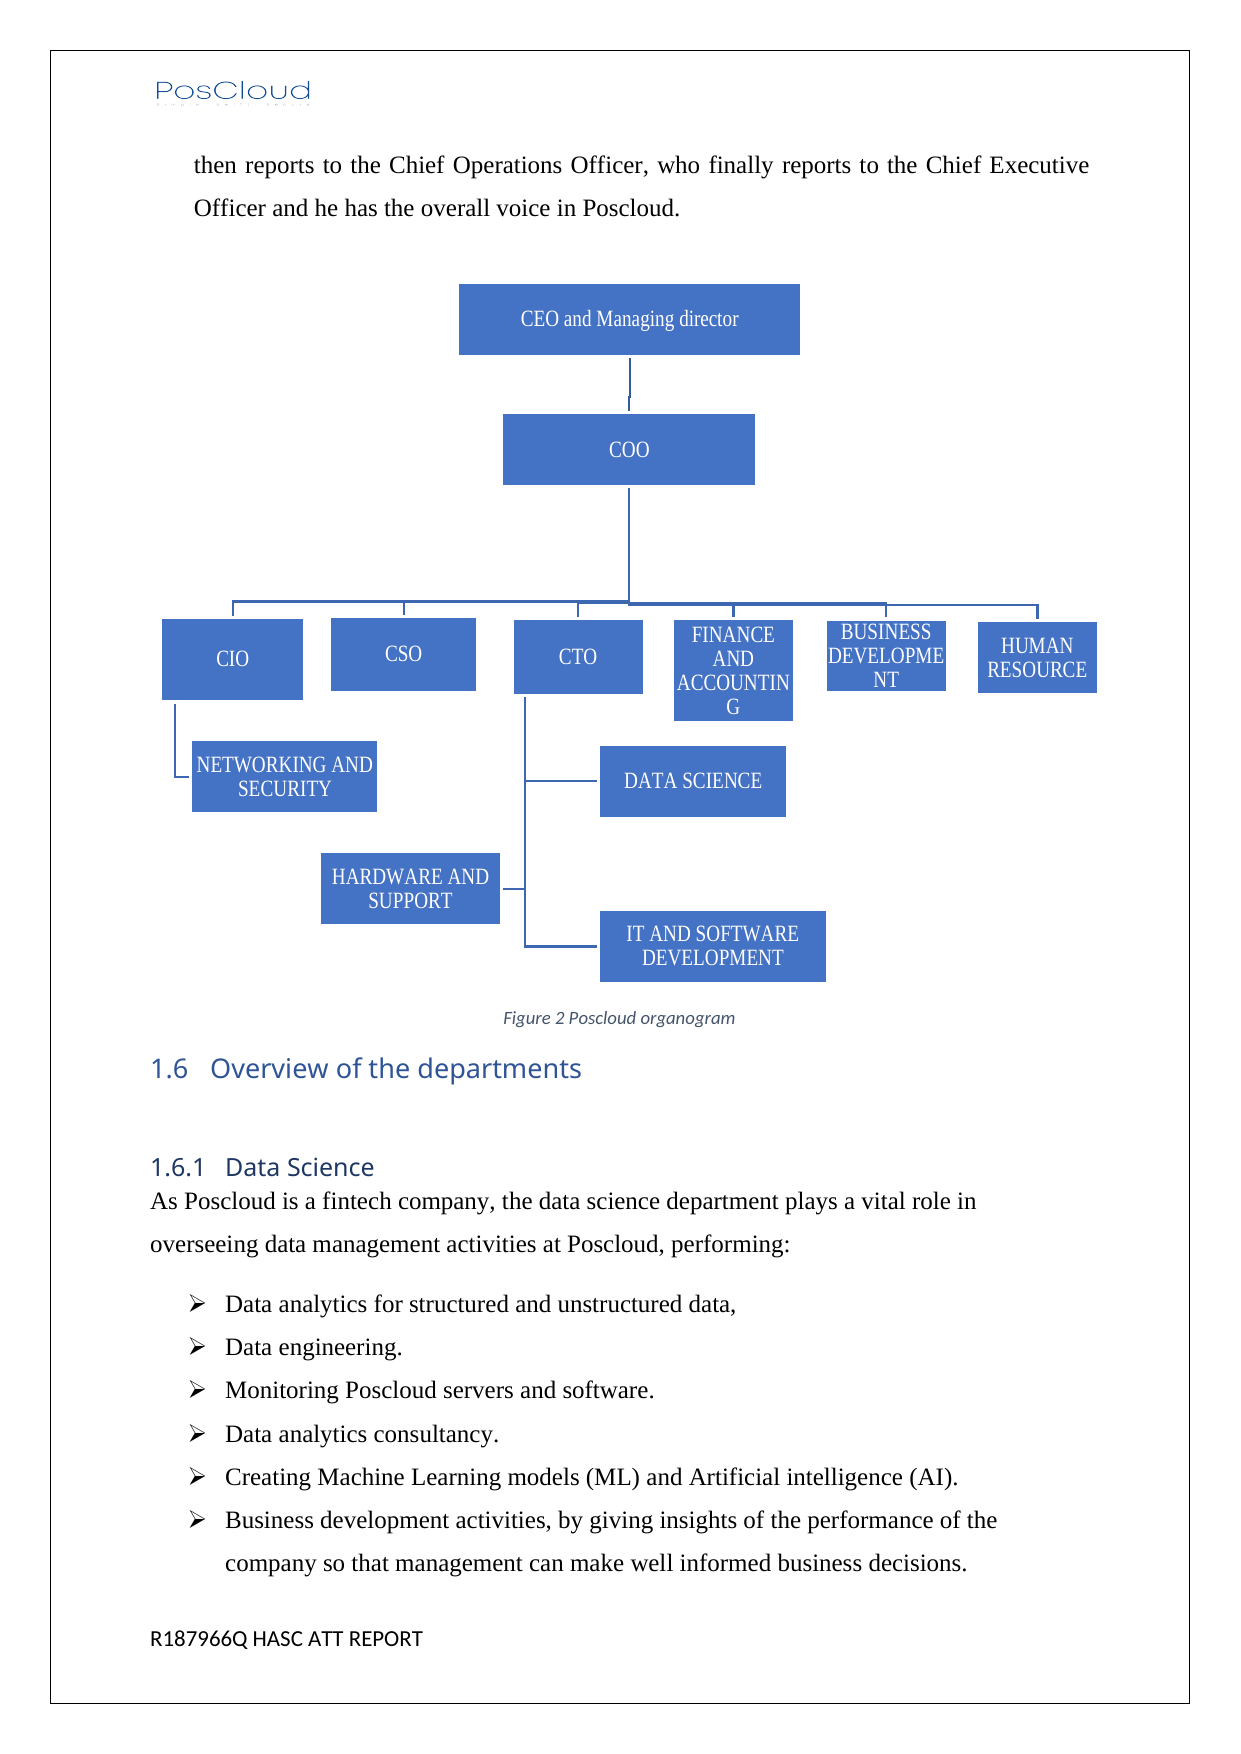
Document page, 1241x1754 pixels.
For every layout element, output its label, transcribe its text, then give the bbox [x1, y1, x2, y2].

text Figure 2 Poscloud organogram [150, 1006, 1090, 1029]
list Data analytics for structured and unstructured data, [187, 1289, 1090, 1318]
subtitle Data Science [150, 1149, 1090, 1184]
picture [150, 73, 316, 114]
list Data analytics consultancy. [187, 1419, 1090, 1447]
list Data engineering. [187, 1332, 1090, 1361]
list Creating Machine Learning models (ML) and Artificial intelligence (AI). [187, 1462, 1090, 1491]
list Monitoring Poscloud servers and software. [187, 1376, 1090, 1404]
text As Poscloud is a fintech company, the data science department plays a vital role in overseeing data management activities at Poscloud, performing: [150, 1186, 1090, 1258]
subtitle Overview of the departments [150, 1050, 1090, 1087]
list Business development activities, by giving insights of the performance of the company so that management can make well informed business decisions. [187, 1505, 1090, 1577]
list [194, 150, 1090, 222]
